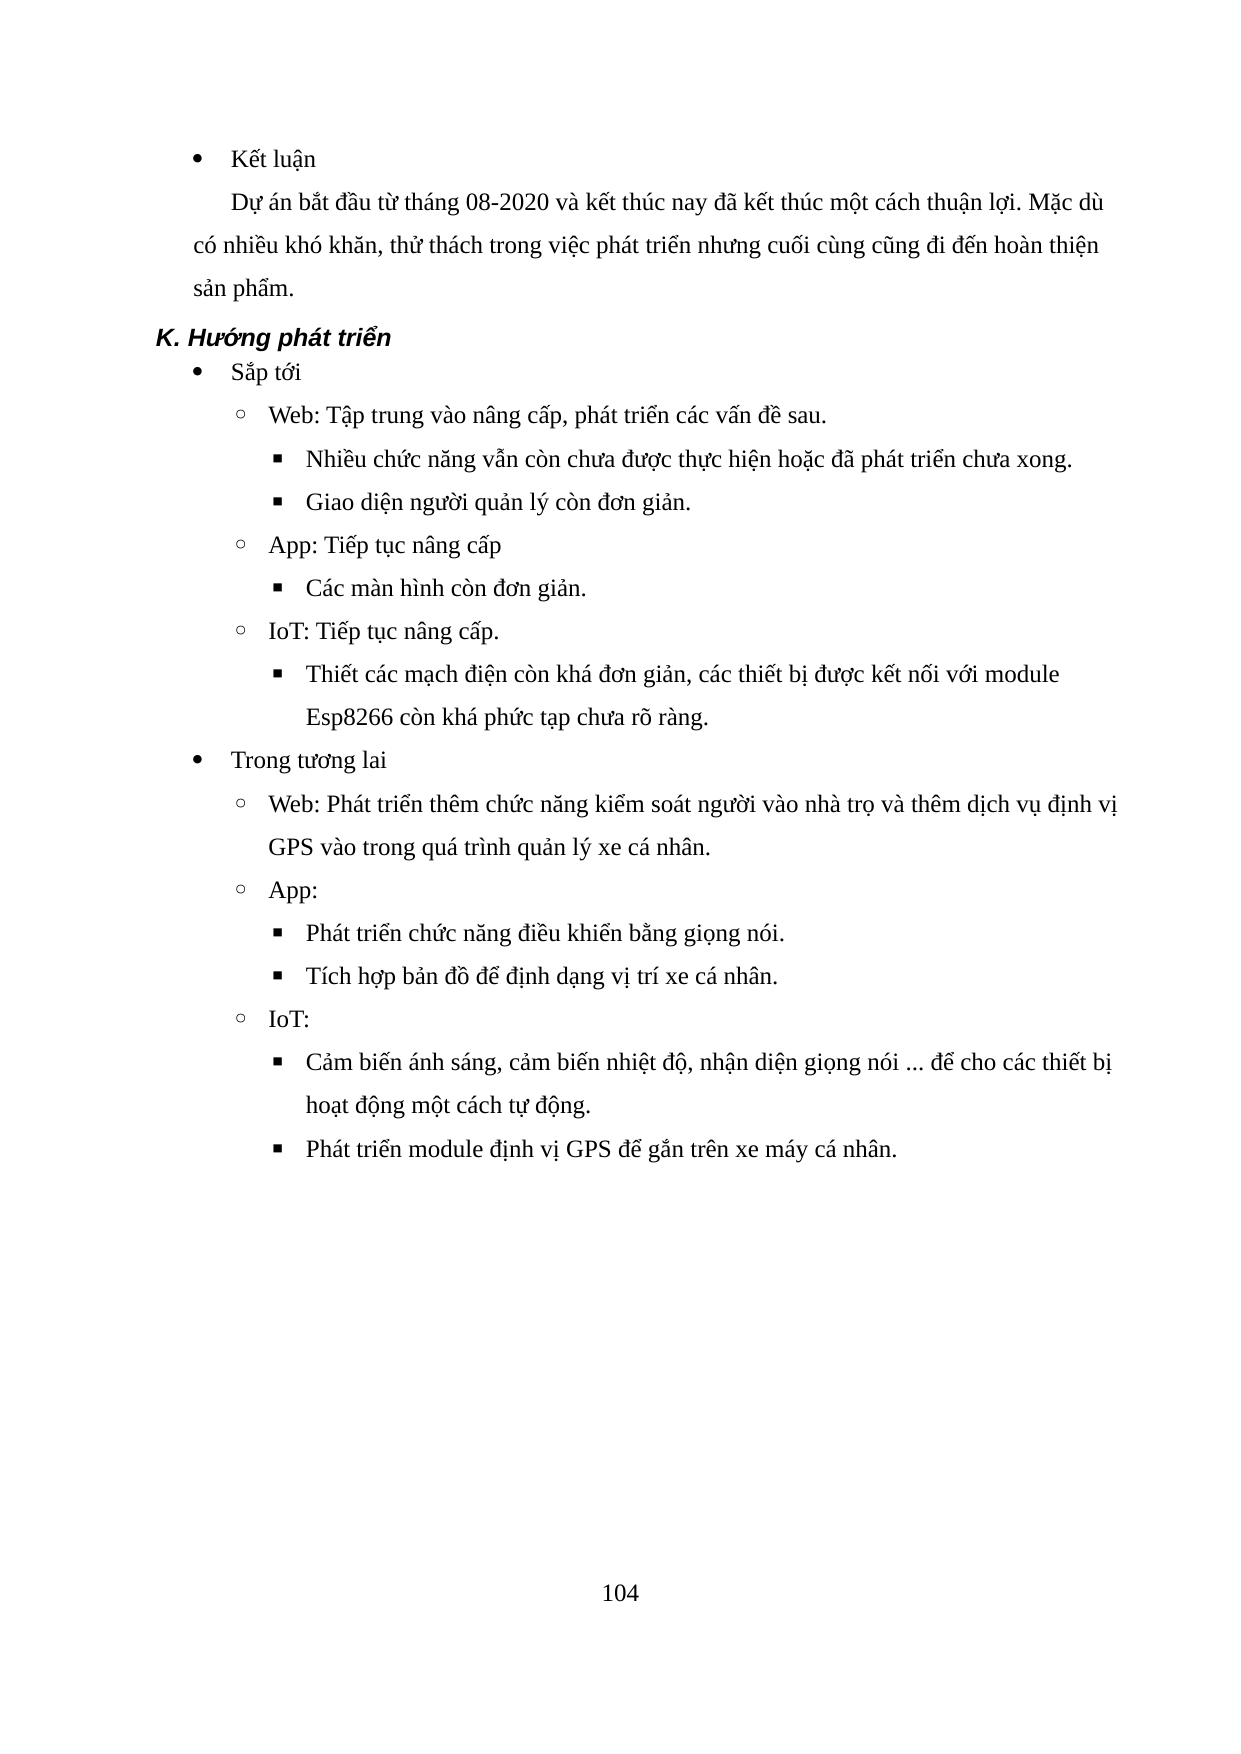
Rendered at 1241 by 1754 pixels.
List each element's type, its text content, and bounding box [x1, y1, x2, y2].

list Thiết các mạch điện còn khá đơn giản, các thiết bị được kết nối với module Esp8266 còn khá phức tạp chưa rõ ràng. [268, 659, 1122, 731]
list Kết luận [193, 144, 1122, 172]
list Cảm biến ánh sáng, cảm biến nhiệt độ, nhận diện giọng nói ... để cho các thiết bị hoạt động một cách tự động. [268, 1047, 1122, 1119]
list Web: Phát triển thêm chức năng kiểm soát người vào nhà trọ và thêm dịch vụ định vị GPS vào trong quá trình quản lý xe cá nhân. [231, 789, 1122, 861]
list Phát triển module định vị GPS để gắn trên xe máy cá nhân. [268, 1134, 1122, 1162]
list Các màn hình còn đơn giản. [268, 573, 1122, 602]
list Sắp tới [193, 357, 1122, 386]
list App: [231, 875, 1122, 904]
list Trong tương lai [193, 746, 1122, 774]
list Nhiều chức năng vẫn còn chưa được thực hiện hoặc đã phát triển chưa xong. [268, 444, 1122, 472]
list Tích hợp bản đồ để định dạng vị trí xe cá nhân. [268, 961, 1122, 990]
list App: Tiếp tục nâng cấp [231, 530, 1122, 559]
list IoT: [231, 1004, 1122, 1033]
list Phát triển chức năng điều khiển bằng giọng nói. [268, 918, 1122, 947]
list Dự án bắt đầu từ tháng 08-2020 và kết thúc nay đã kết thúc một cách thuận lợi. Mặc dù có nhiều khó khăn, thử thách trong việc phát triển nhưng cuối cùng cũng đi đến hoàn thiện sản phẩm. [193, 187, 1122, 302]
list Web: Tập trung vào nâng cấp, phát triển các vấn đề sau. [231, 401, 1122, 429]
subtitle Hướng phát triển [156, 322, 1122, 351]
list Giao diện người quản lý còn đơn giản. [268, 487, 1122, 516]
list IoT: Tiếp tục nâng cấp. [231, 616, 1122, 645]
